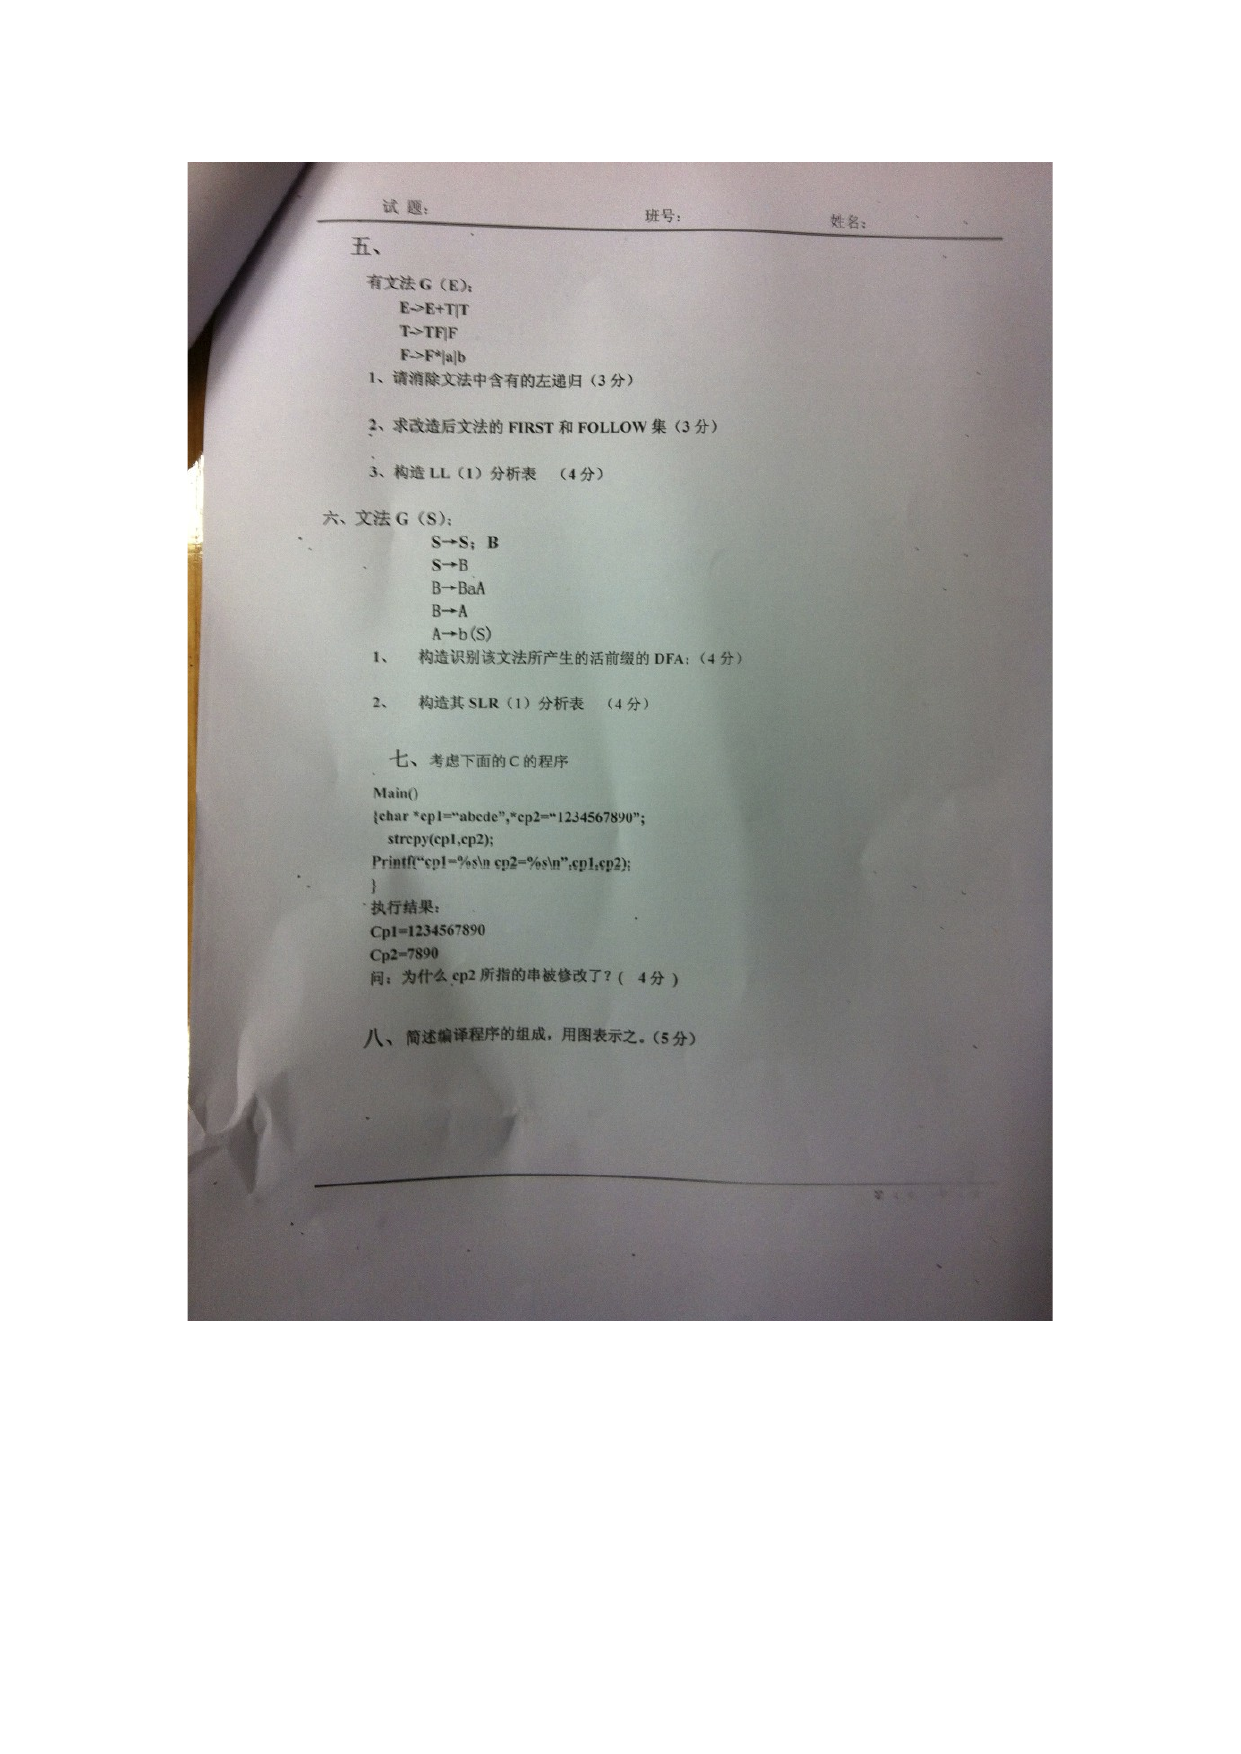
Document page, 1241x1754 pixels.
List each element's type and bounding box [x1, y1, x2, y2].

picture [187, 162, 1053, 1321]
